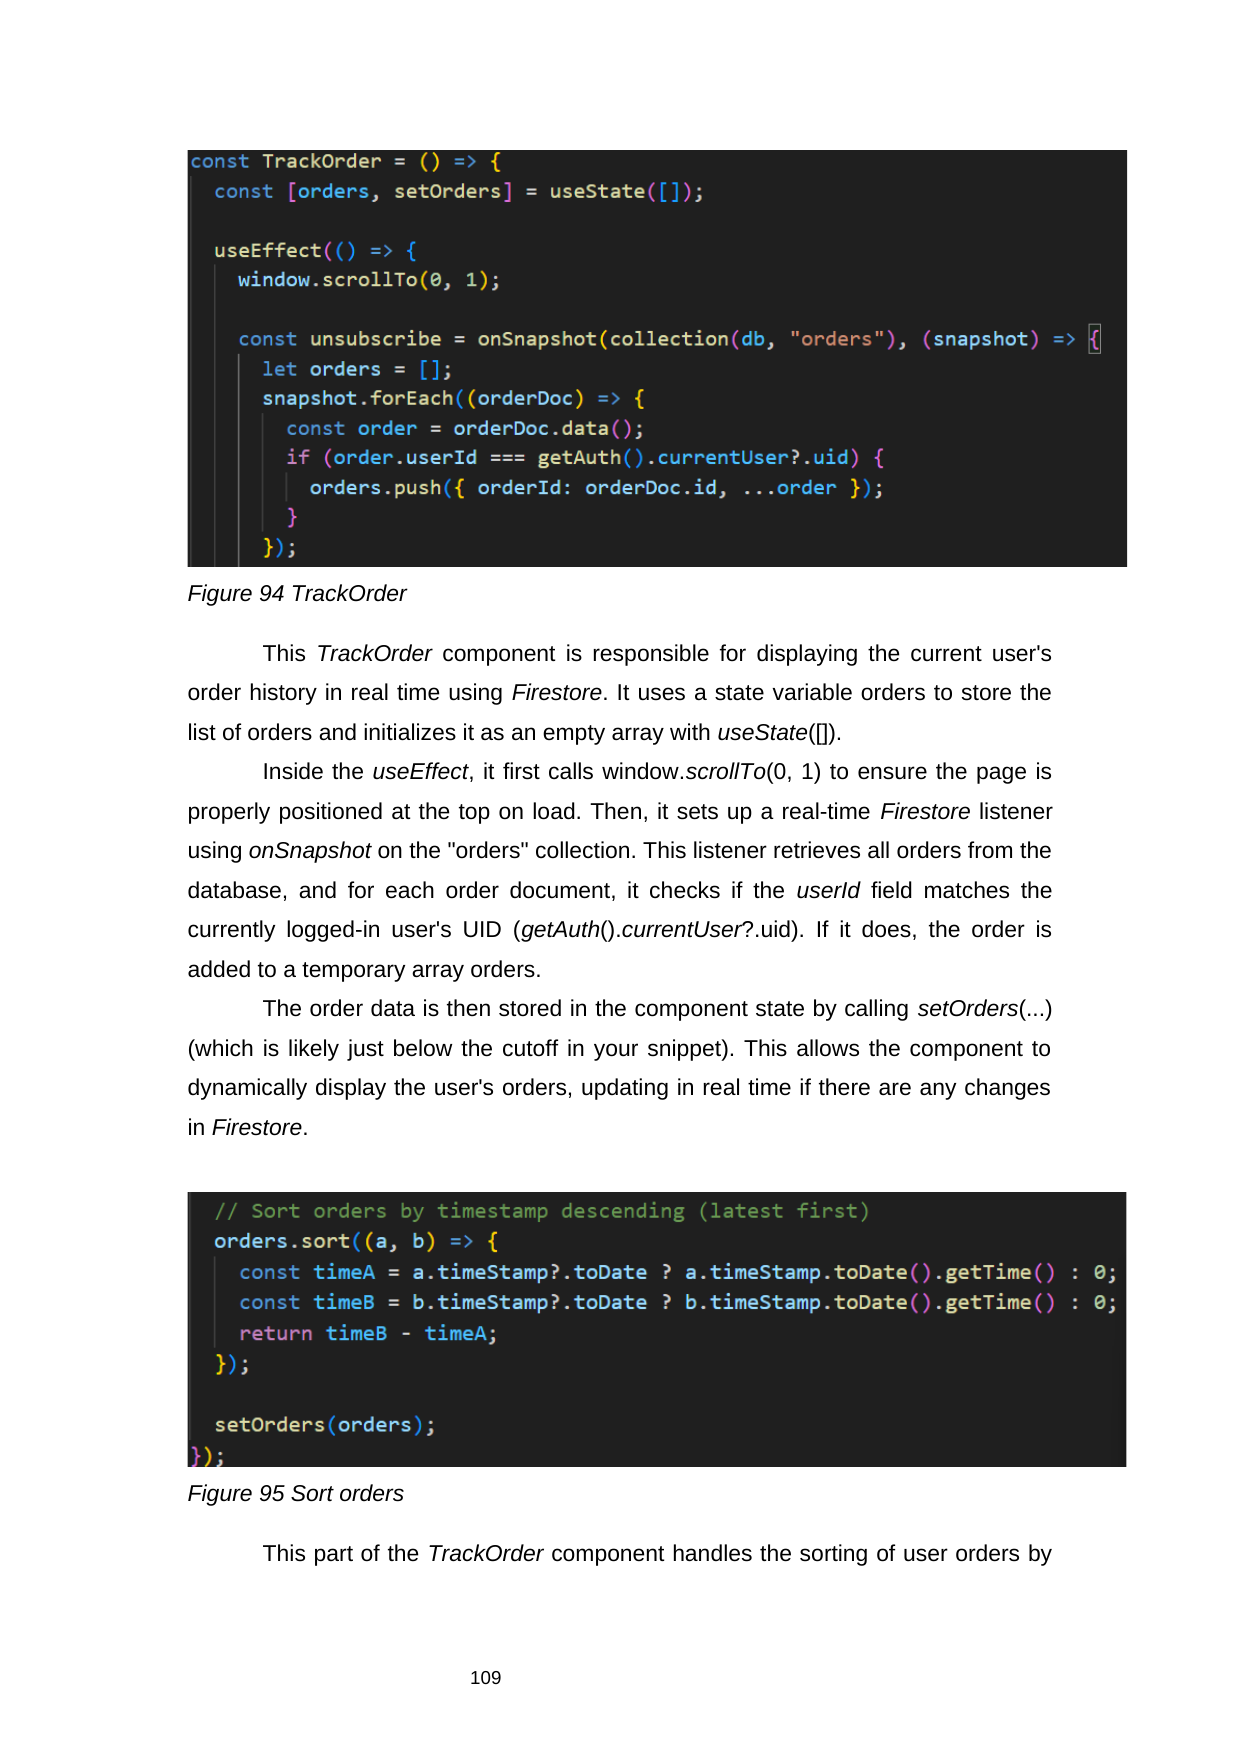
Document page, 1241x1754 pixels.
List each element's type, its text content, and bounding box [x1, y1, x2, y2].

text Figure 94 TrackOrder [187, 579, 1053, 606]
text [187, 1540, 1053, 1567]
text This TrackOrder component is responsible for displaying the current user's order history in real time using Firestore. It uses a state variable orders to store the list of orders and initializes it as an empty array with useState([]). [187, 640, 1053, 745]
text Figure 95 Sort orders [187, 1480, 1053, 1506]
picture [187, 1192, 1127, 1467]
picture [187, 150, 1128, 567]
text The order data is then stored in the component state by calling setOrders(...) (which is likely just below the cutoff in your snippet). This allows the component to dynamically display the user's orders, updating in real time if there are any changes in Firestore. [187, 995, 1053, 1192]
text Inside the useEffect, it first calls window.scrollTo(0, 1) to ensure the page is properly positioned at the top on load. Then, it sets up a real-time Firestore listener using onSnapshot on the "orders" collection. This listener retrieves all orders from the database, and for each order document, it checks if the userId field matches the currently logged-in user's UID (getAuth().currentUser?.uid). If it does, the order is added to a temporary array orders. [187, 758, 1053, 982]
